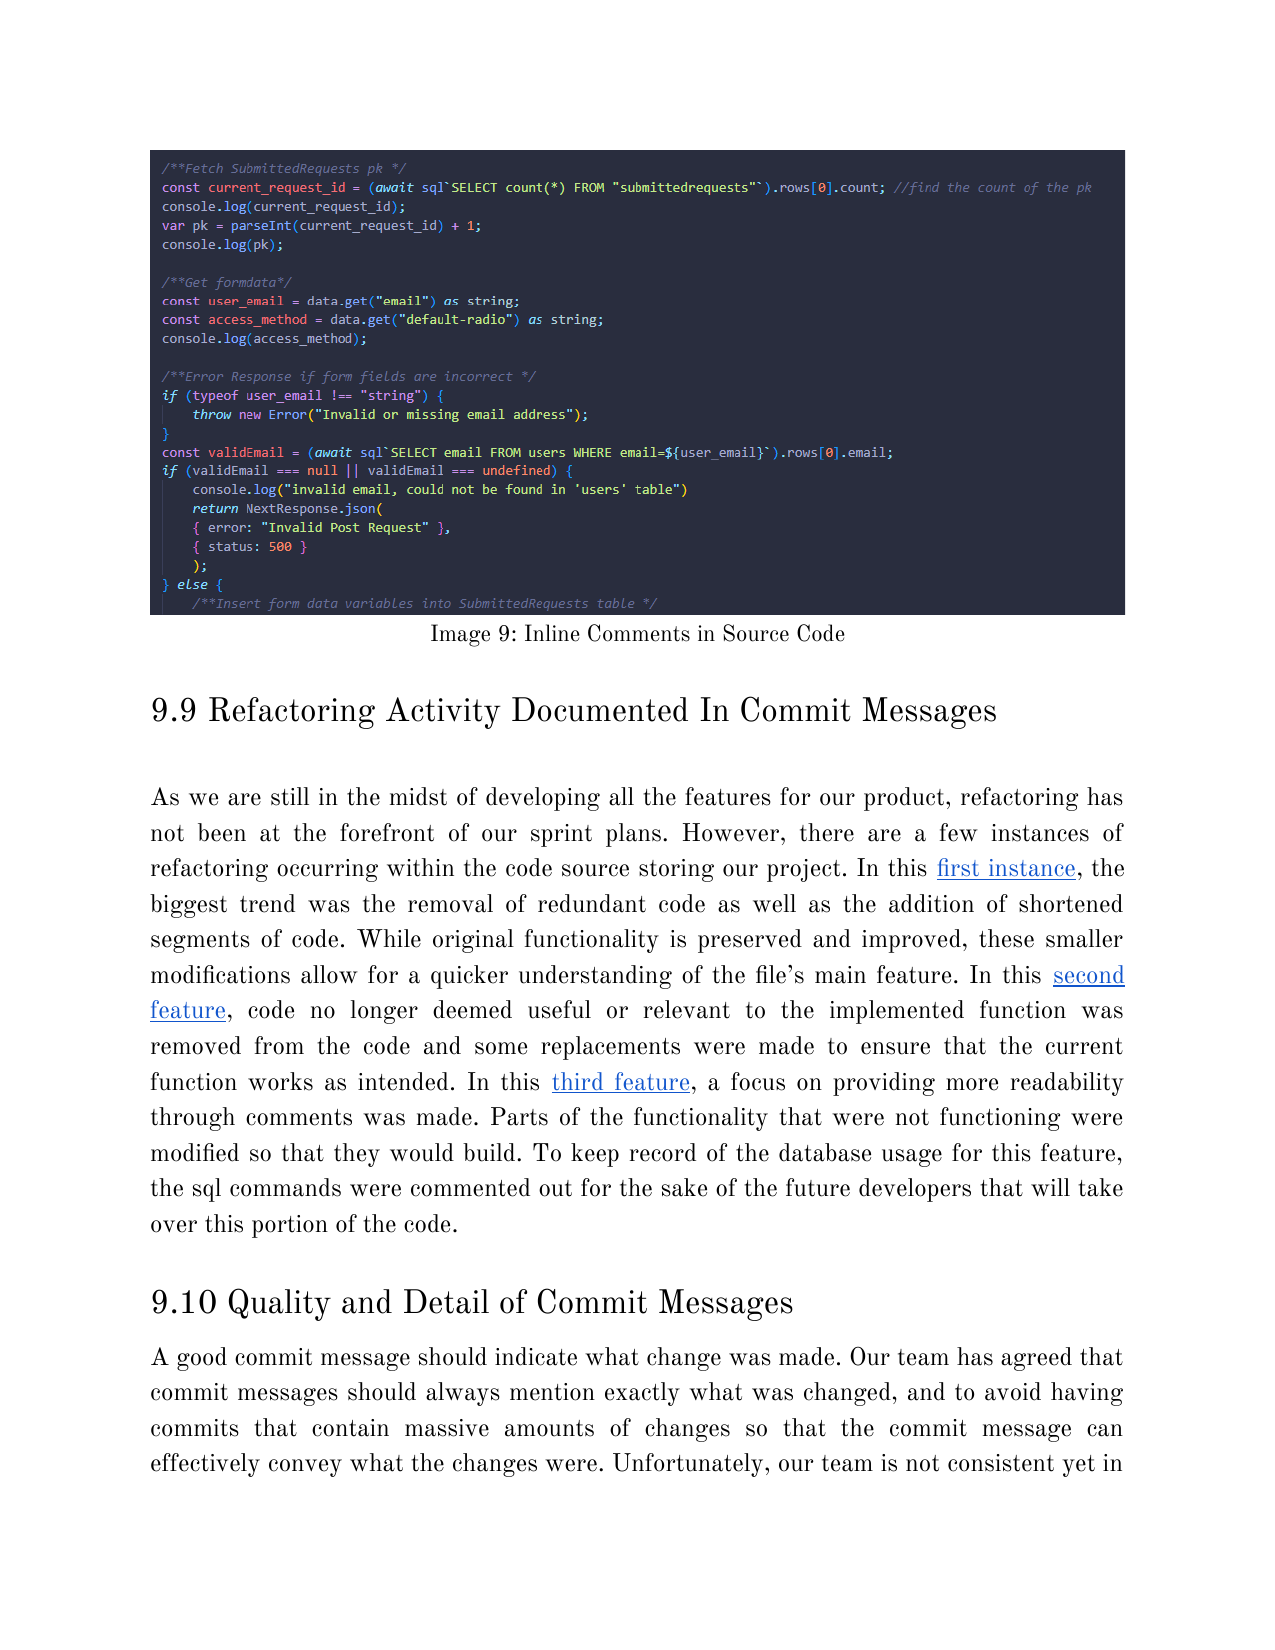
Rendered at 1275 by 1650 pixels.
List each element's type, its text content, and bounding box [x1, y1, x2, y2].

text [150, 1340, 1125, 1477]
text As we are still in the midst of developing all the features for our product, refactoring has not been at the forefront of our sprint plans. However, there are a few instances of refactoring occurring within the code source storing our project. In this first instance, the biggest trend was the removal of redundant code as well as the addition of shortened segments of code. While original functionality is preserved and improved, these smaller modifications allow for a quicker understanding of the file’s main feature. In this second feature, code no longer deemed useful or relevant to the implemented function was removed from the code and some replacements were made to ensure that the current function works as intended. In this third feature, a focus on providing more readability through comments was made. Parts of the functionality that were not functioning were modified so that they would build. To keep record of the database usage for this feature, the sql commands were commented out for the sake of the future developers that will take over this portion of the code. [150, 781, 1125, 1238]
picture [150, 150, 1125, 615]
subtitle 9.10 Quality and Detail of Commit Messages [150, 1280, 1125, 1321]
subtitle 9.9 Refactoring Activity Documented In Commit Messages [150, 688, 1125, 730]
text Image 9: Inline Comments in Source Code [150, 618, 1125, 647]
